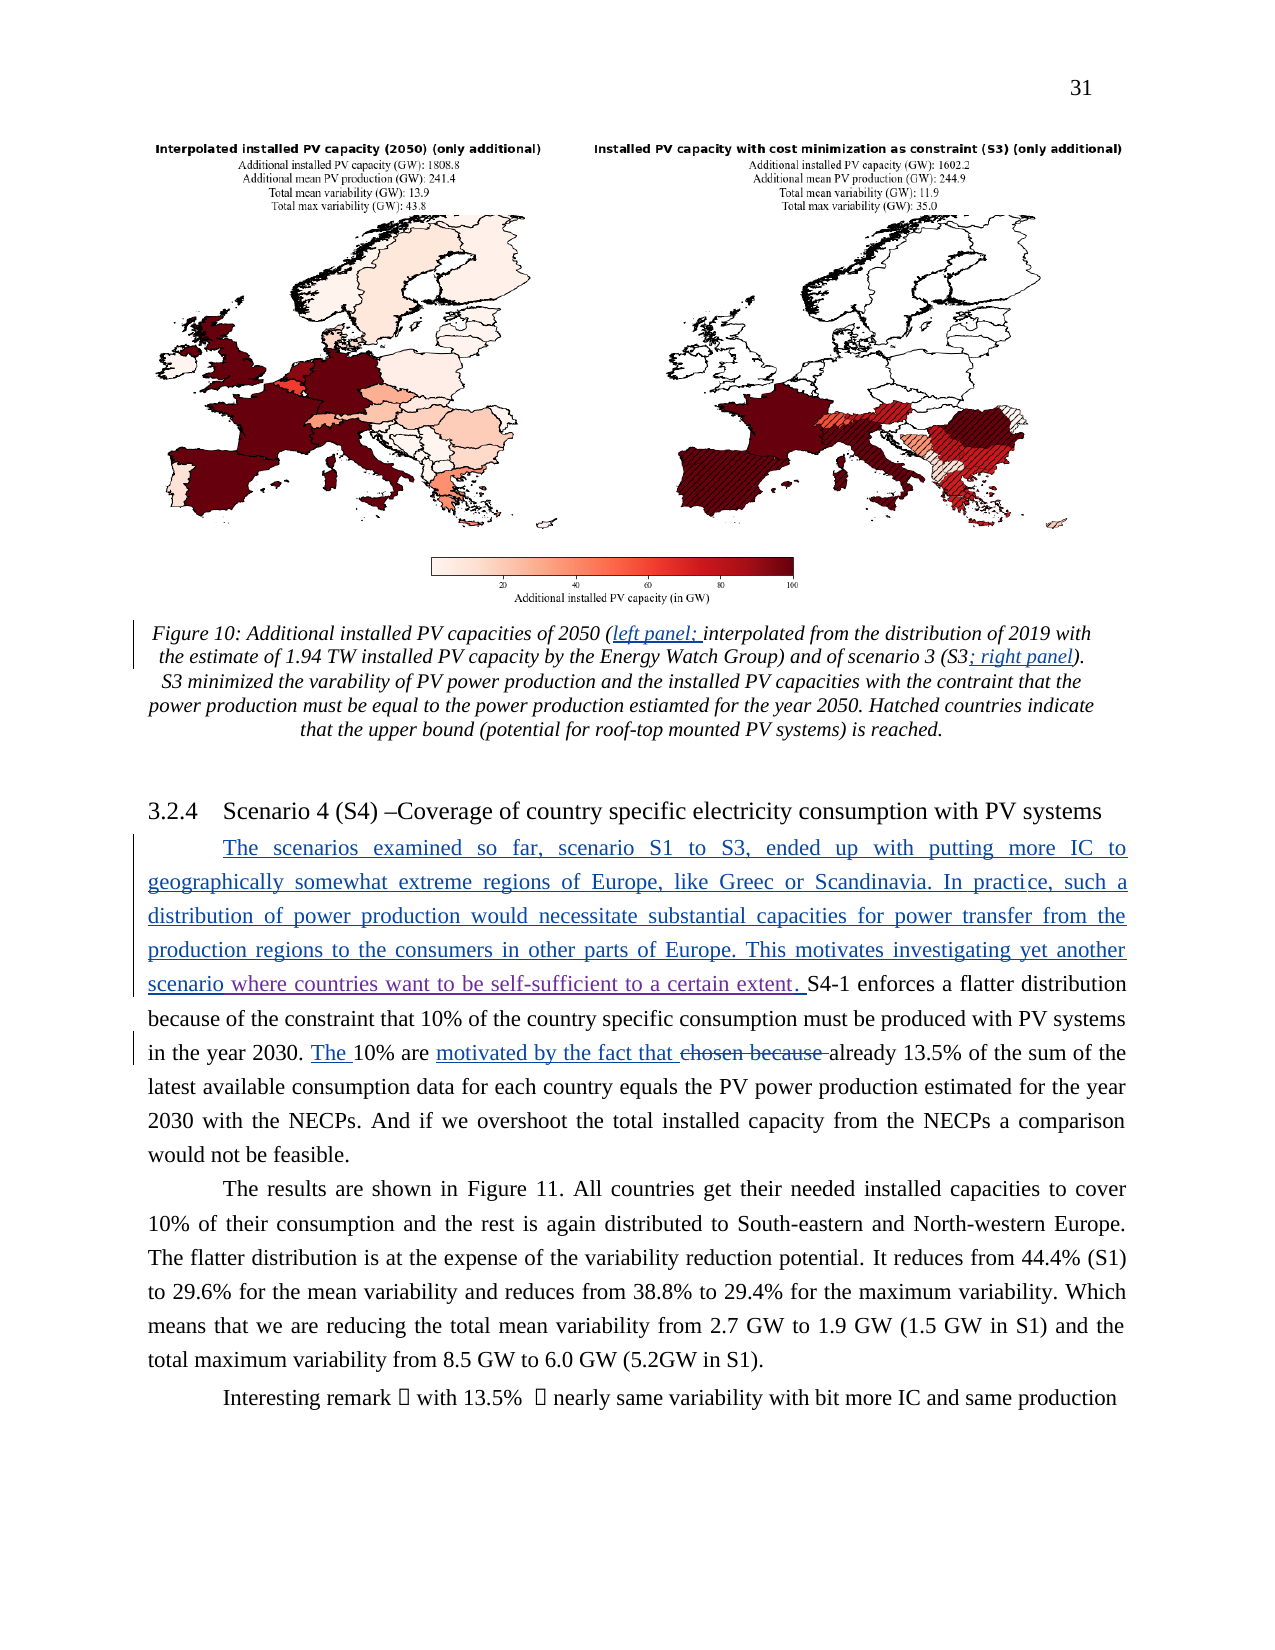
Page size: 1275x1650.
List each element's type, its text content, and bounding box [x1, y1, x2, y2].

picture [147, 138, 1128, 613]
text S4-1 enforces a flatter distribution because of the constraint that 10% of the country specific consumption must be produced with PV systems in the year 2030. 10% are already 13.5% of the sum of the latest available consumption data for each country equals the PV power production estimated for the year 2030 with the NECPs. And if we overshoot the total installed capacity from the NECPs a comparison would not be feasible. [148, 892, 1127, 925]
text Interesting remark  with 13.5%  nearly same variability with bit more IC and same production [148, 1380, 1127, 1412]
text S4-1 enforces a flatter distribution because of the constraint that 10% of the country specific consumption must be produced with PV systems in the year 2030. 10% are already 13.5% of the sum of the latest available consumption data for each country equals the PV power production estimated for the year 2030 with the NECPs. And if we overshoot the total installed capacity from the NECPs a comparison would not be feasible. [148, 926, 1127, 959]
text S4-1 enforces a flatter distribution because of the constraint that 10% of the country specific consumption must be produced with PV systems in the year 2030. 10% are already 13.5% of the sum of the latest available consumption data for each country equals the PV power production estimated for the year 2030 with the NECPs. And if we overshoot the total installed capacity from the NECPs a comparison would not be feasible. [148, 834, 1127, 891]
text The results are shown in Figure 11. All countries get their needed installed capacities to cover 10% of their consumption and the rest is again distributed to South-eastern and North-western Europe. The flatter distribution is at the expense of the variability reduction potential. It reduces from 44.4% (S1) to 29.6% for the mean variability and reduces from 38.8% to 29.4% for the maximum variability. Which means that we are reducing the total mean variability from 2.7 GW to 1.9 GW (1.5 GW in S1) and the total maximum variability from 8.5 GW to 6.0 GW (5.2GW in S1). [148, 1175, 1127, 1373]
text S4-1 enforces a flatter distribution because of the constraint that 10% of the country specific consumption must be produced with PV systems in the year 2030. 10% are already 13.5% of the sum of the latest available consumption data for each country equals the PV power production estimated for the year 2030 with the NECPs. And if we overshoot the total installed capacity from the NECPs a comparison would not be feasible. [148, 960, 1127, 1168]
subtitle Scenario 4 (S4) –Coverage of country specific electricity consumption with PV systems [148, 796, 1127, 825]
